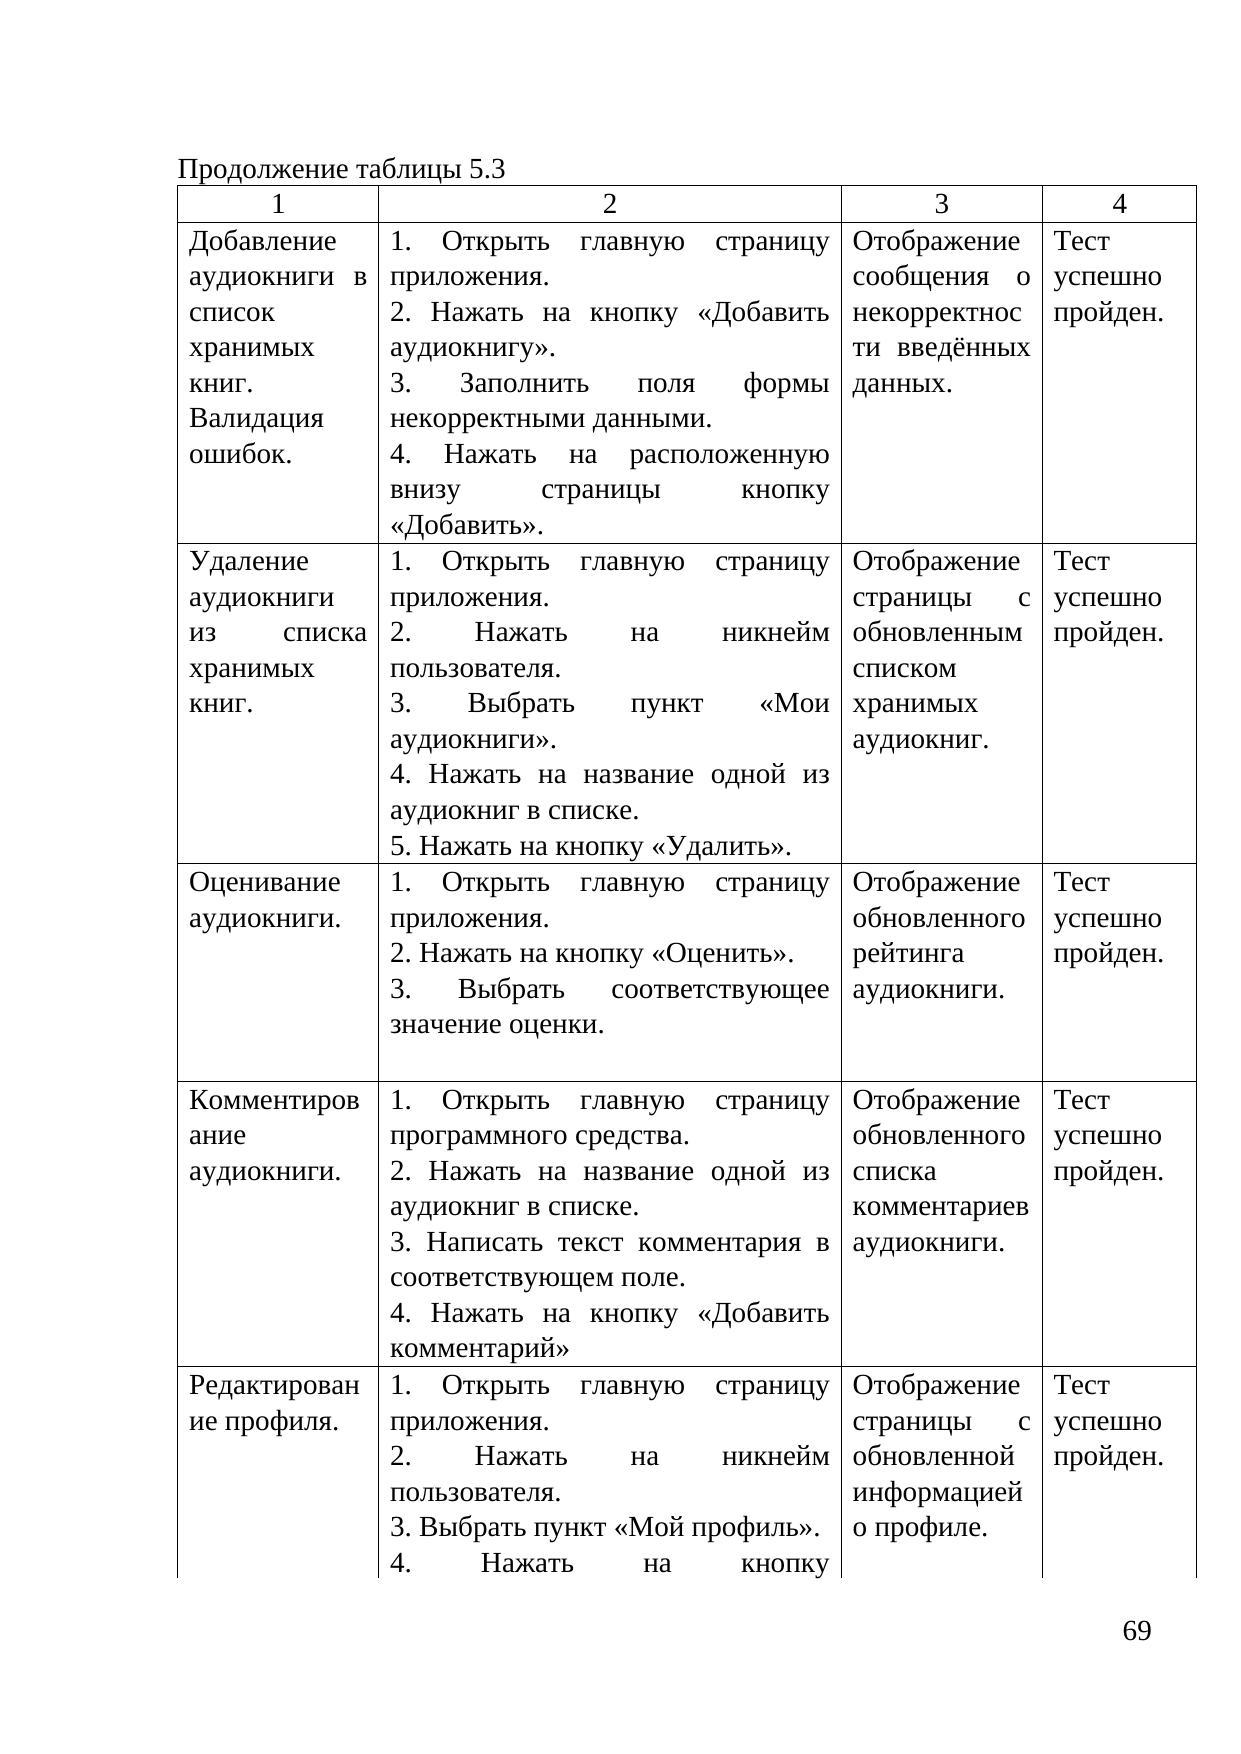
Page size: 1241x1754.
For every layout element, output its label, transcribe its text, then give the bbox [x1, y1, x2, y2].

table_cell 1. Открыть главную страницу приложения. 2. Нажать на никнейм пользователя. 3. Выбрать пункт «Мои аудиокниги». 4. Нажать на название одной из аудиокниг в списке. 5. Нажать на кнопку «Удалить». [379, 544, 841, 863]
table_cell Тест успешно пройден. [1043, 544, 1196, 863]
table_cell Добавление аудиокниги в список хранимых книг. Валидация ошибок. [178, 223, 378, 542]
table_cell Отображение обновленного списка комментариев аудиокниги. [842, 1082, 1042, 1366]
table_header 1 [178, 186, 378, 222]
table_cell Тест успешно пройден. [1043, 223, 1196, 542]
table_header 4 [1043, 186, 1196, 222]
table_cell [379, 1367, 841, 1578]
table_header 3 [842, 186, 1042, 222]
table_cell Отображение страницы с обновленным списком хранимых аудиокниг. [842, 544, 1042, 863]
table_cell Удаление аудиокниги из списка хранимых книг. [178, 544, 378, 863]
table_cell 1. Открыть главную страницу приложения. 2. Нажать на кнопку «Оценить». 3. Выбрать соответствующее значение оценки. [379, 864, 841, 1081]
table_cell Комментирование аудиокниги. [178, 1082, 378, 1366]
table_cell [842, 1367, 1042, 1578]
table_cell 1. Открыть главную страницу приложения. 2. Нажать на кнопку «Добавить аудиокнигу». 3. Заполнить поля формы некорректными данными. 4. Нажать на расположенную внизу страницы кнопку «Добавить». [379, 223, 841, 542]
table_cell Тест успешно пройден. [1043, 864, 1196, 1081]
text Продолжение таблицы 5.3 [177, 152, 1152, 185]
table_cell Тест успешно пройден. [1043, 1082, 1196, 1366]
table_cell Оценивание аудиокниги. [178, 864, 378, 1081]
table_header 2 [379, 186, 841, 222]
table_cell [1043, 1367, 1196, 1578]
table_cell 1. Открыть главную страницу программного средства. 2. Нажать на название одной из аудиокниг в списке. 3. Написать текст комментария в соответствующем поле. 4. Нажать на кнопку «Добавить комментарий» [379, 1082, 841, 1366]
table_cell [178, 1367, 378, 1578]
table_cell Отображение сообщения о некорректности введённых данных. [842, 223, 1042, 542]
table_cell Отображение обновленного рейтинга аудиокниги. [842, 864, 1042, 1081]
